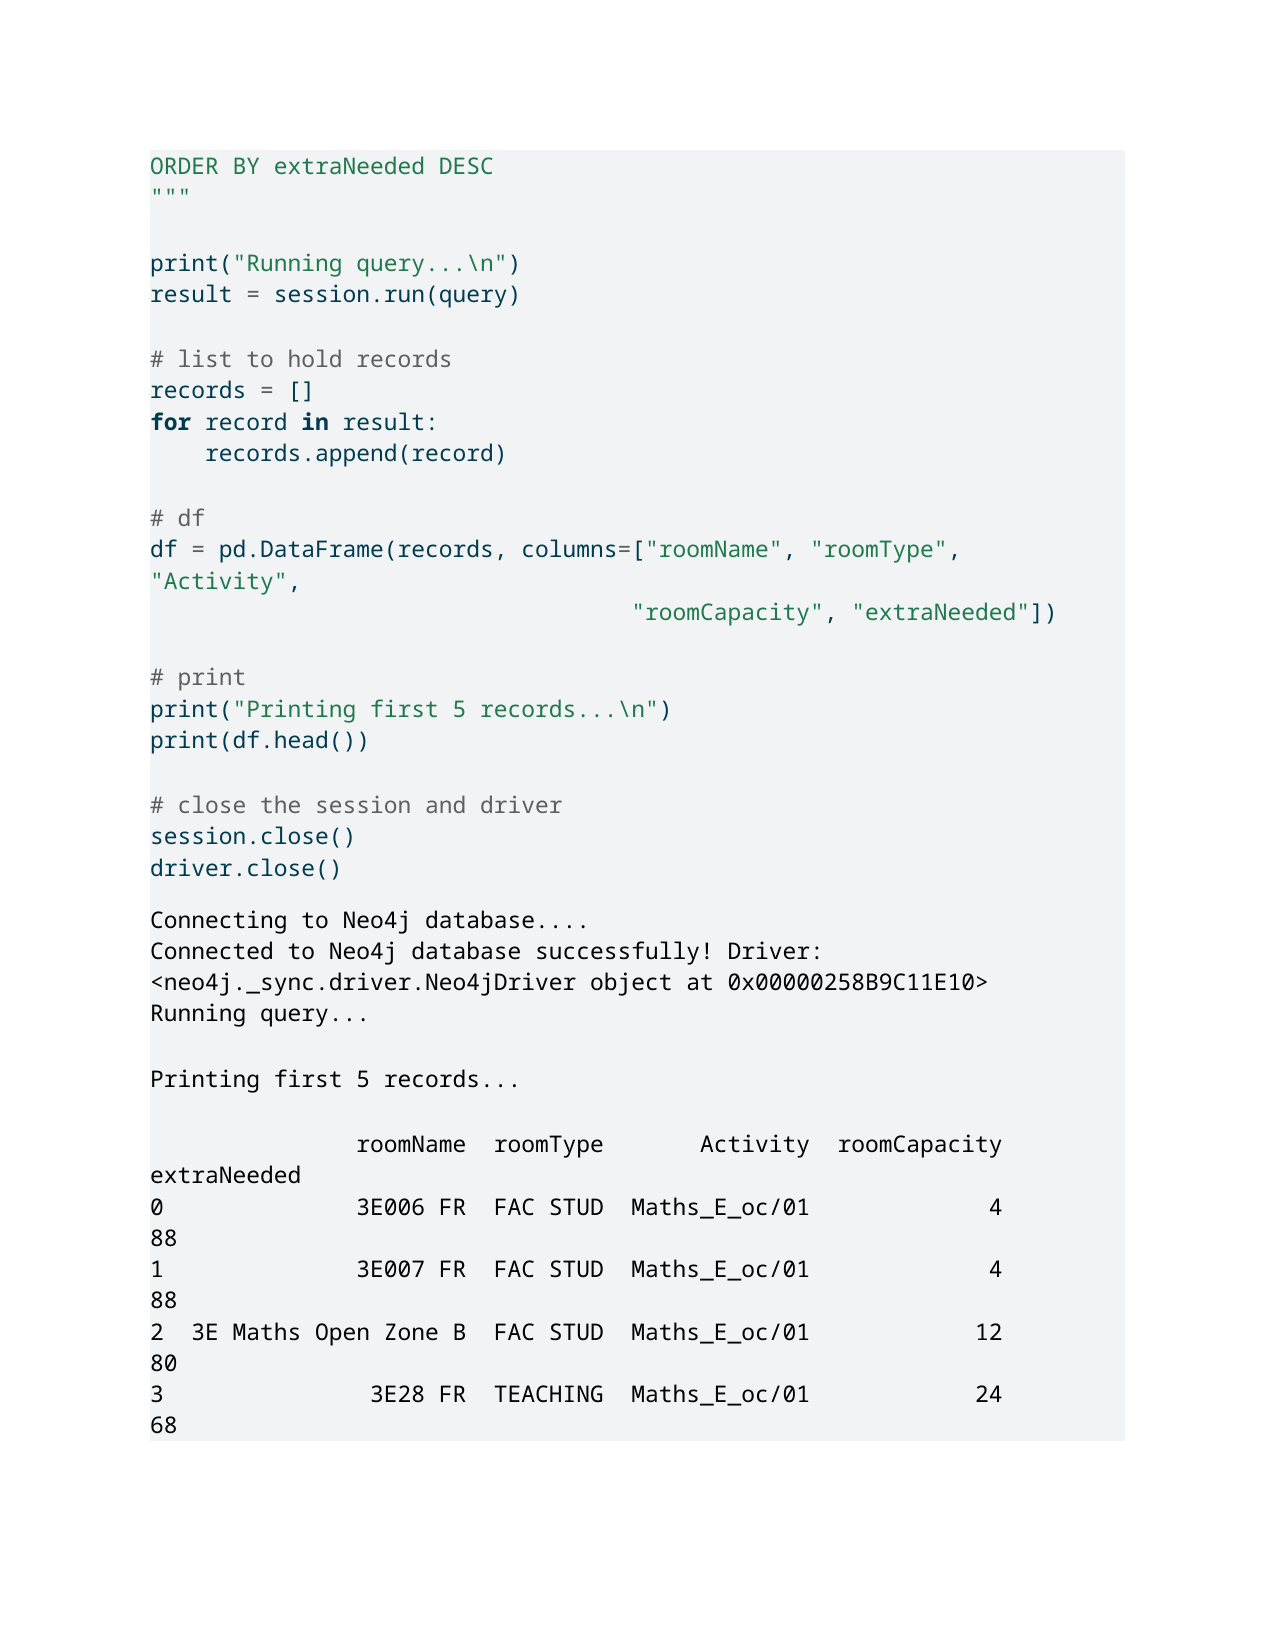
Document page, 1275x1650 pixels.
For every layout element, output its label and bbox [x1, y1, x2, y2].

text [150, 904, 1125, 1441]
text [150, 150, 1125, 883]
